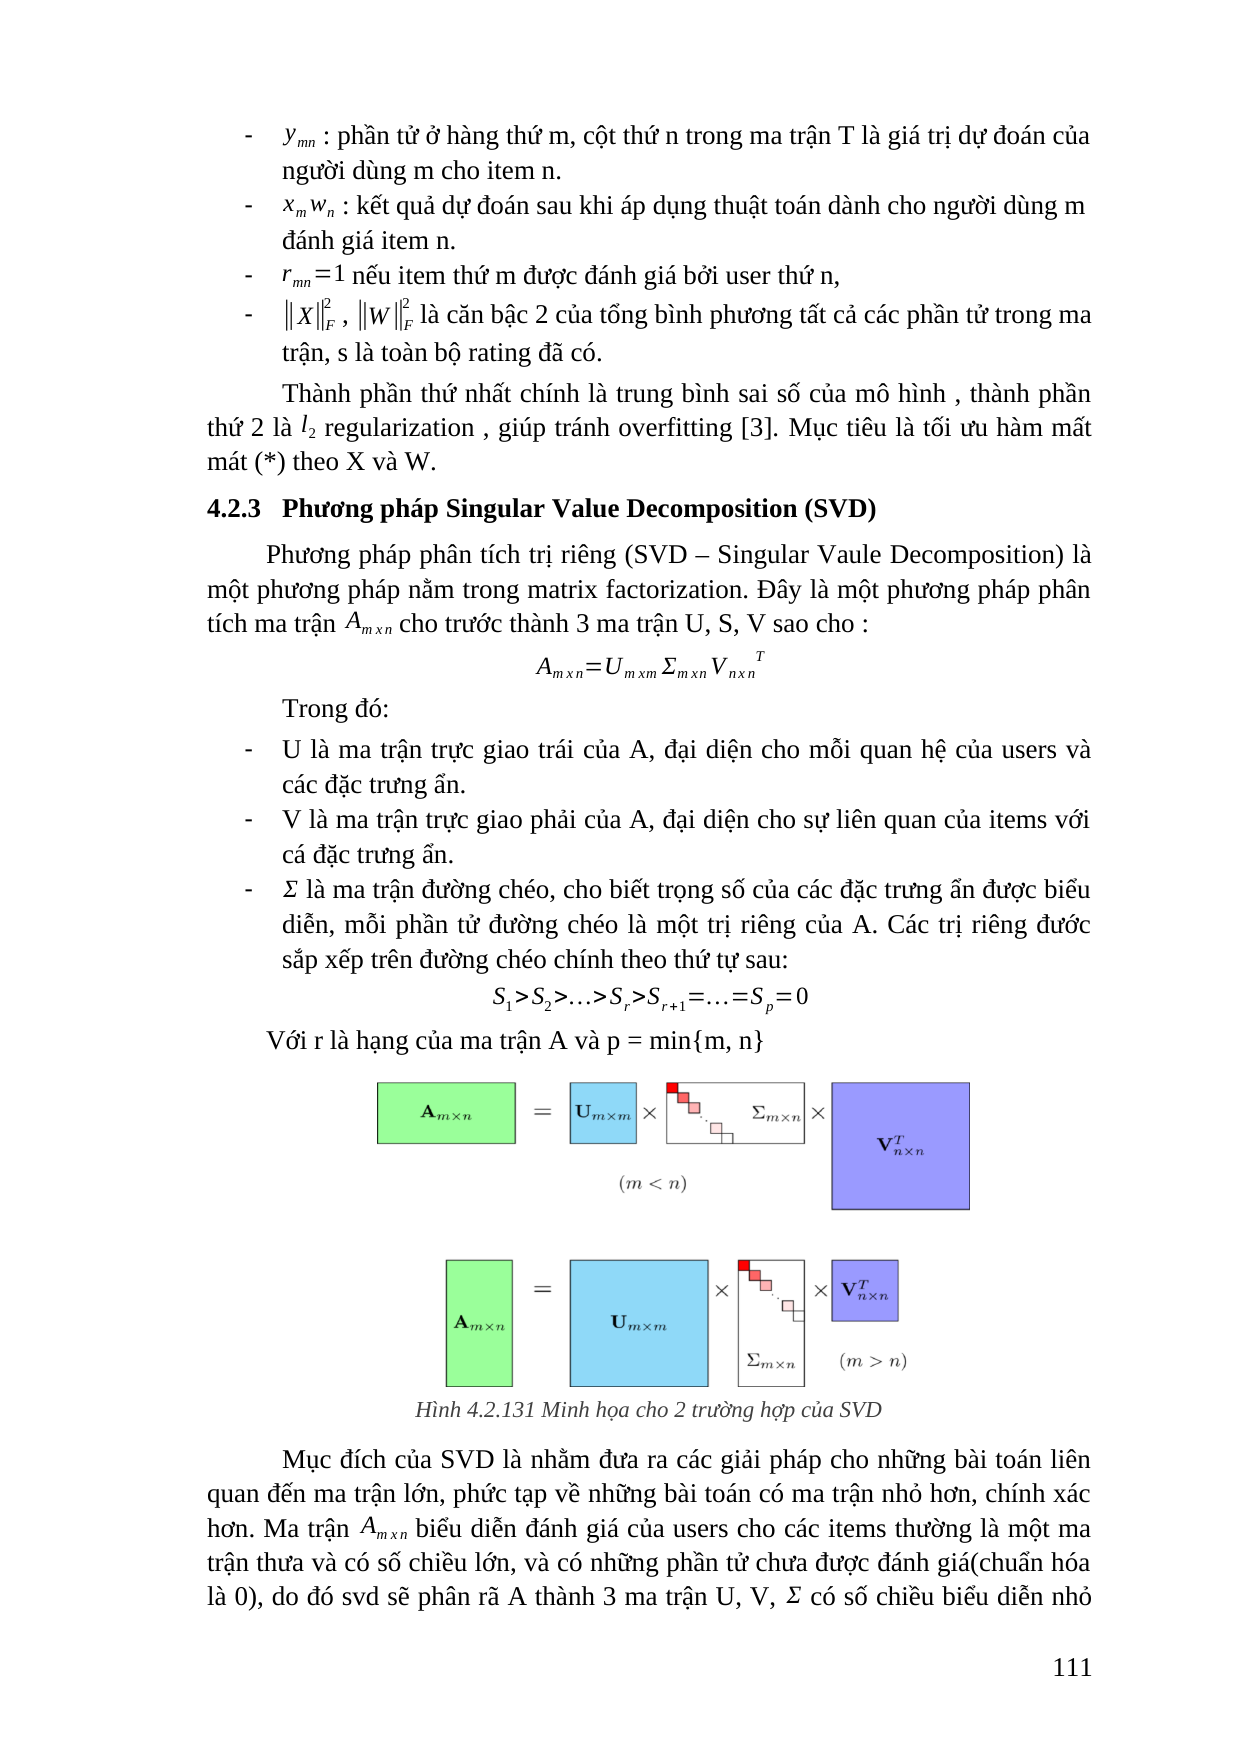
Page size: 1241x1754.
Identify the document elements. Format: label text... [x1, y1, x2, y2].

list V là ma trận trực giao phải của A, đại diện cho sự liên quan của items với cá đặc trưng ẩn. [244, 802, 1092, 869]
list là ma trận đường chéo, cho biết trọng số của các đặc trưng ẩn được biểu diễn, mỗi phần tử đường chéo là một trị riêng của A. Các trị riêng đước sắp xếp trên đường chéo chính theo thứ tự sau: [244, 873, 1092, 974]
list nếu item thứ m được đánh giá bởi user thứ n, [244, 258, 1092, 292]
picture [373, 1064, 985, 1387]
text Phương pháp phân tích trị riêng (SVD – Singular Vaule Decomposition) là một phương pháp nằm trong matrix factorization. Đây là một phương pháp phân tích ma trận cho trước thành 3 ma trận U, S, V sao cho : [207, 539, 1092, 638]
subtitle Phương pháp Singular Value Decomposition (SVD) [207, 492, 1092, 523]
text Trong đó: [207, 692, 1092, 723]
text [207, 1443, 1092, 1611]
list U là ma trận trực giao trái của A, đại diện cho mỗi quan hệ của users và các đặc trưng ẩn. [244, 732, 1092, 799]
text Thành phần thứ nhất chính là trung bình sai số của mô hình , thành phần thứ 2 là regularization , giúp tránh overfitting [3]. Mục tiêu là tối ưu hàm mất mát (*) theo X và W. [207, 377, 1092, 476]
list : kết quả dự đoán sau khi áp dụng thuật toán dành cho người dùng m đánh giá item n. [244, 188, 1092, 256]
list : phần tử ở hàng thứ m, cột thứ n trong ma trận T là giá trị dự đoán của người dùng m cho item n. [244, 118, 1092, 185]
text Với r là hạng của ma trận A và p = min{m, n} [207, 1024, 1092, 1055]
list , là căn bậc 2 của tổng bình phương tất cả các phần tử trong ma trận, s là toàn bộ rating đã có. [244, 295, 1092, 367]
